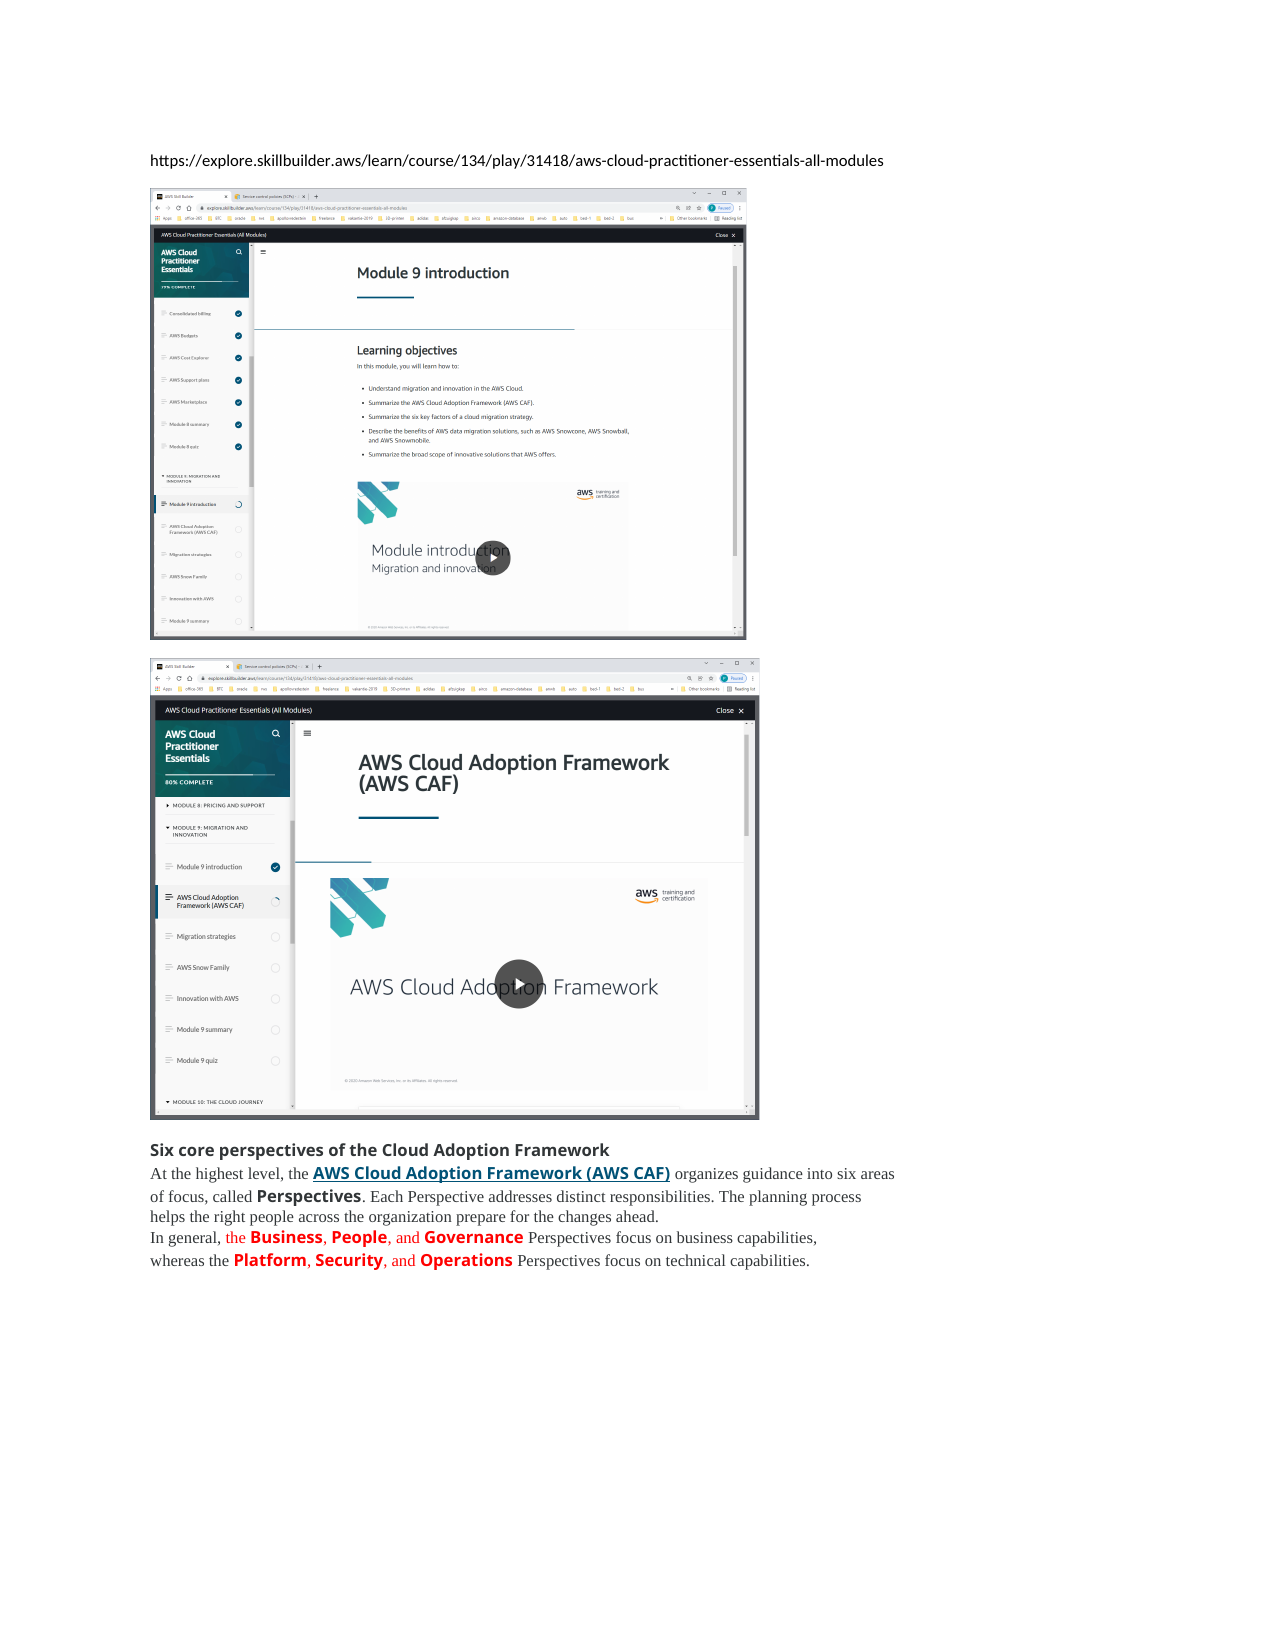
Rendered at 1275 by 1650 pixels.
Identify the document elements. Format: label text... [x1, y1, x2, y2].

text https://explore.skillbuilder.aws/learn/course/134/play/31418/aws-cloud-practitioner-essentials-all-modules [150, 150, 900, 170]
text At the highest level, the AWS Cloud Adoption Framework (AWS CAF) organizes guidance into six areas of focus, called Perspectives. Each Perspective addresses distinct responsibilities. The planning process helps the right people across the organization prepare for the changes ahead. [150, 1162, 900, 1226]
text Six core perspectives of the Cloud Adoption Framework [150, 1139, 900, 1162]
picture [150, 188, 747, 640]
picture [150, 658, 760, 1120]
text In general, the Business, People, and Governance Perspectives focus on business capabilities, whereas the Platform, Security, and Operations Perspectives focus on technical capabilities. [150, 1226, 900, 1272]
